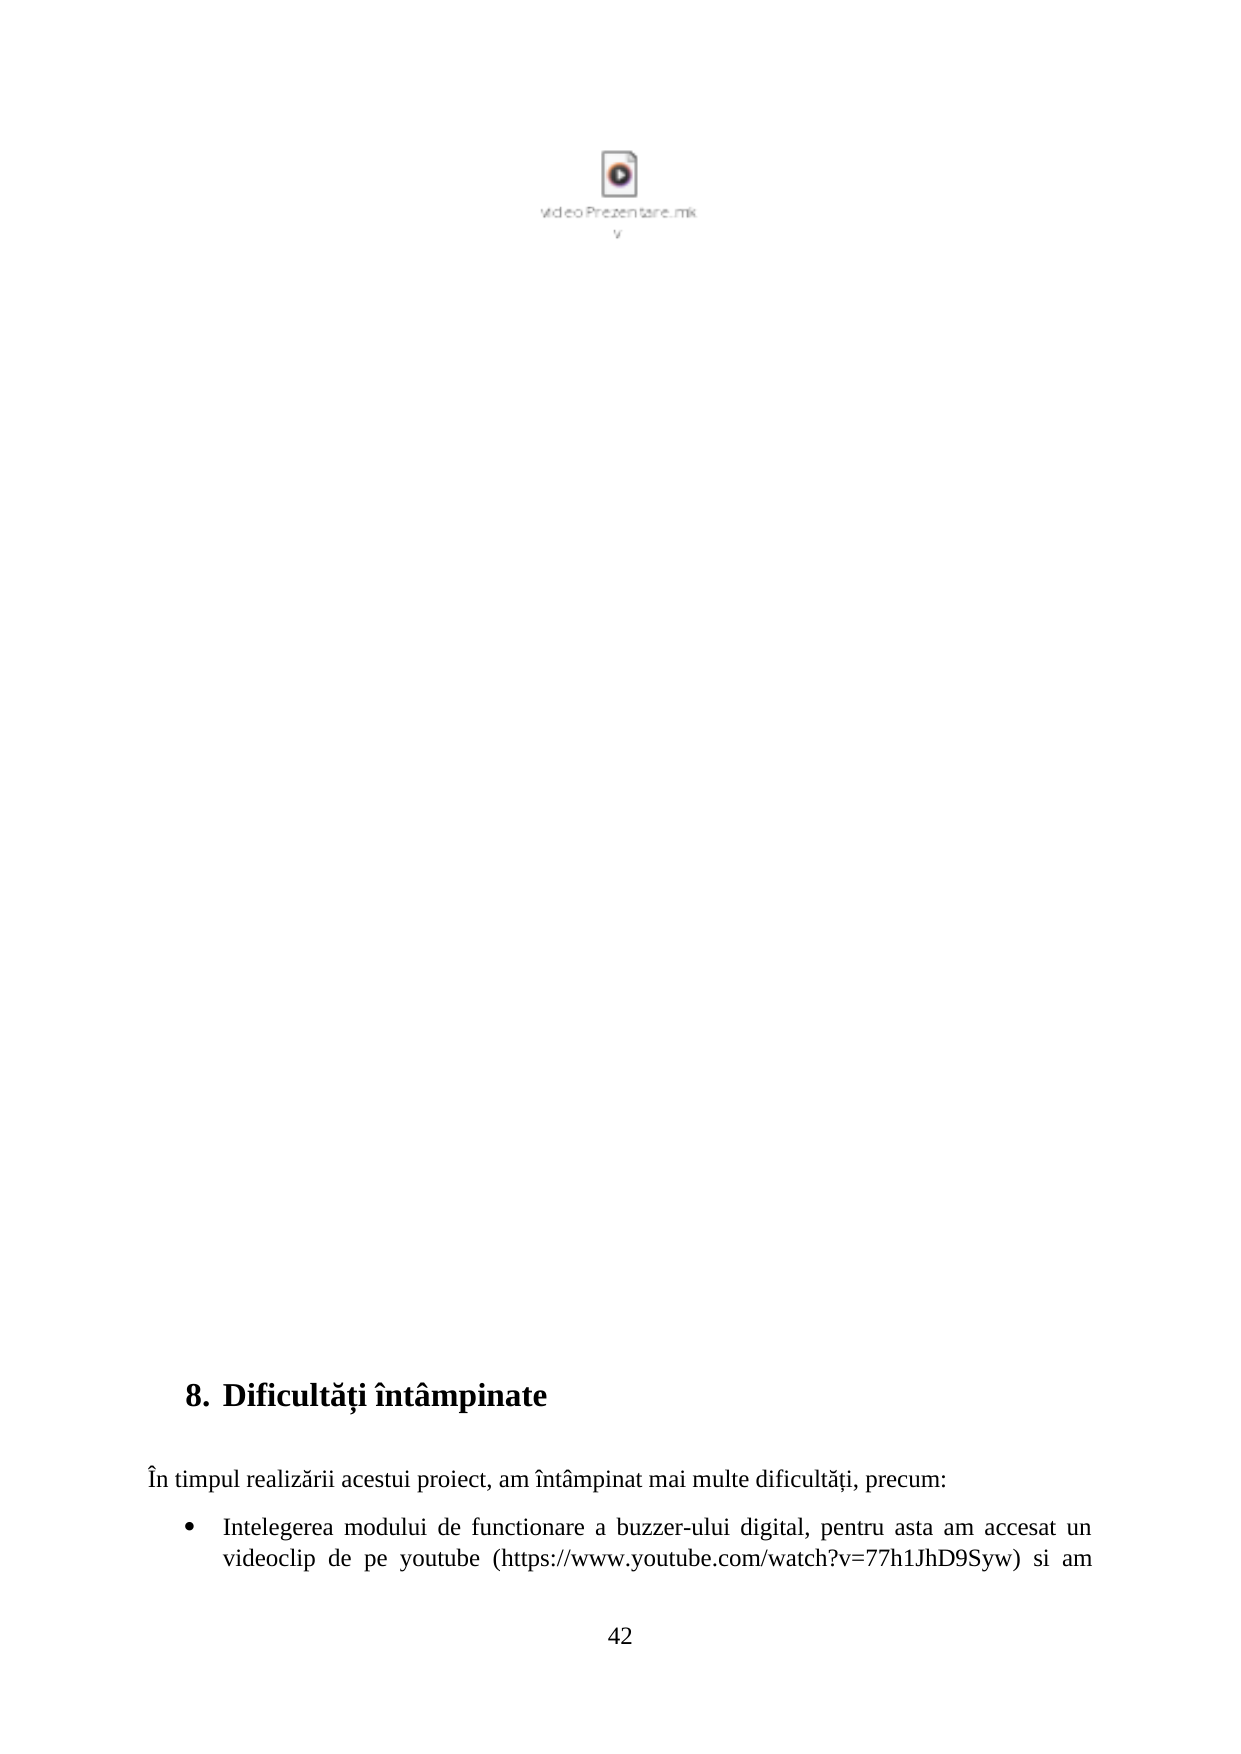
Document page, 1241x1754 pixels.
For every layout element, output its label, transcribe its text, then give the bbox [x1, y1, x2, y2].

subtitle Dificultăți întâmpinate [185, 1375, 1092, 1414]
text În timpul realizării acestui proiect, am întâmpinat mai multe dificultăți, precum: [148, 1464, 1092, 1493]
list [185, 1512, 1092, 1572]
